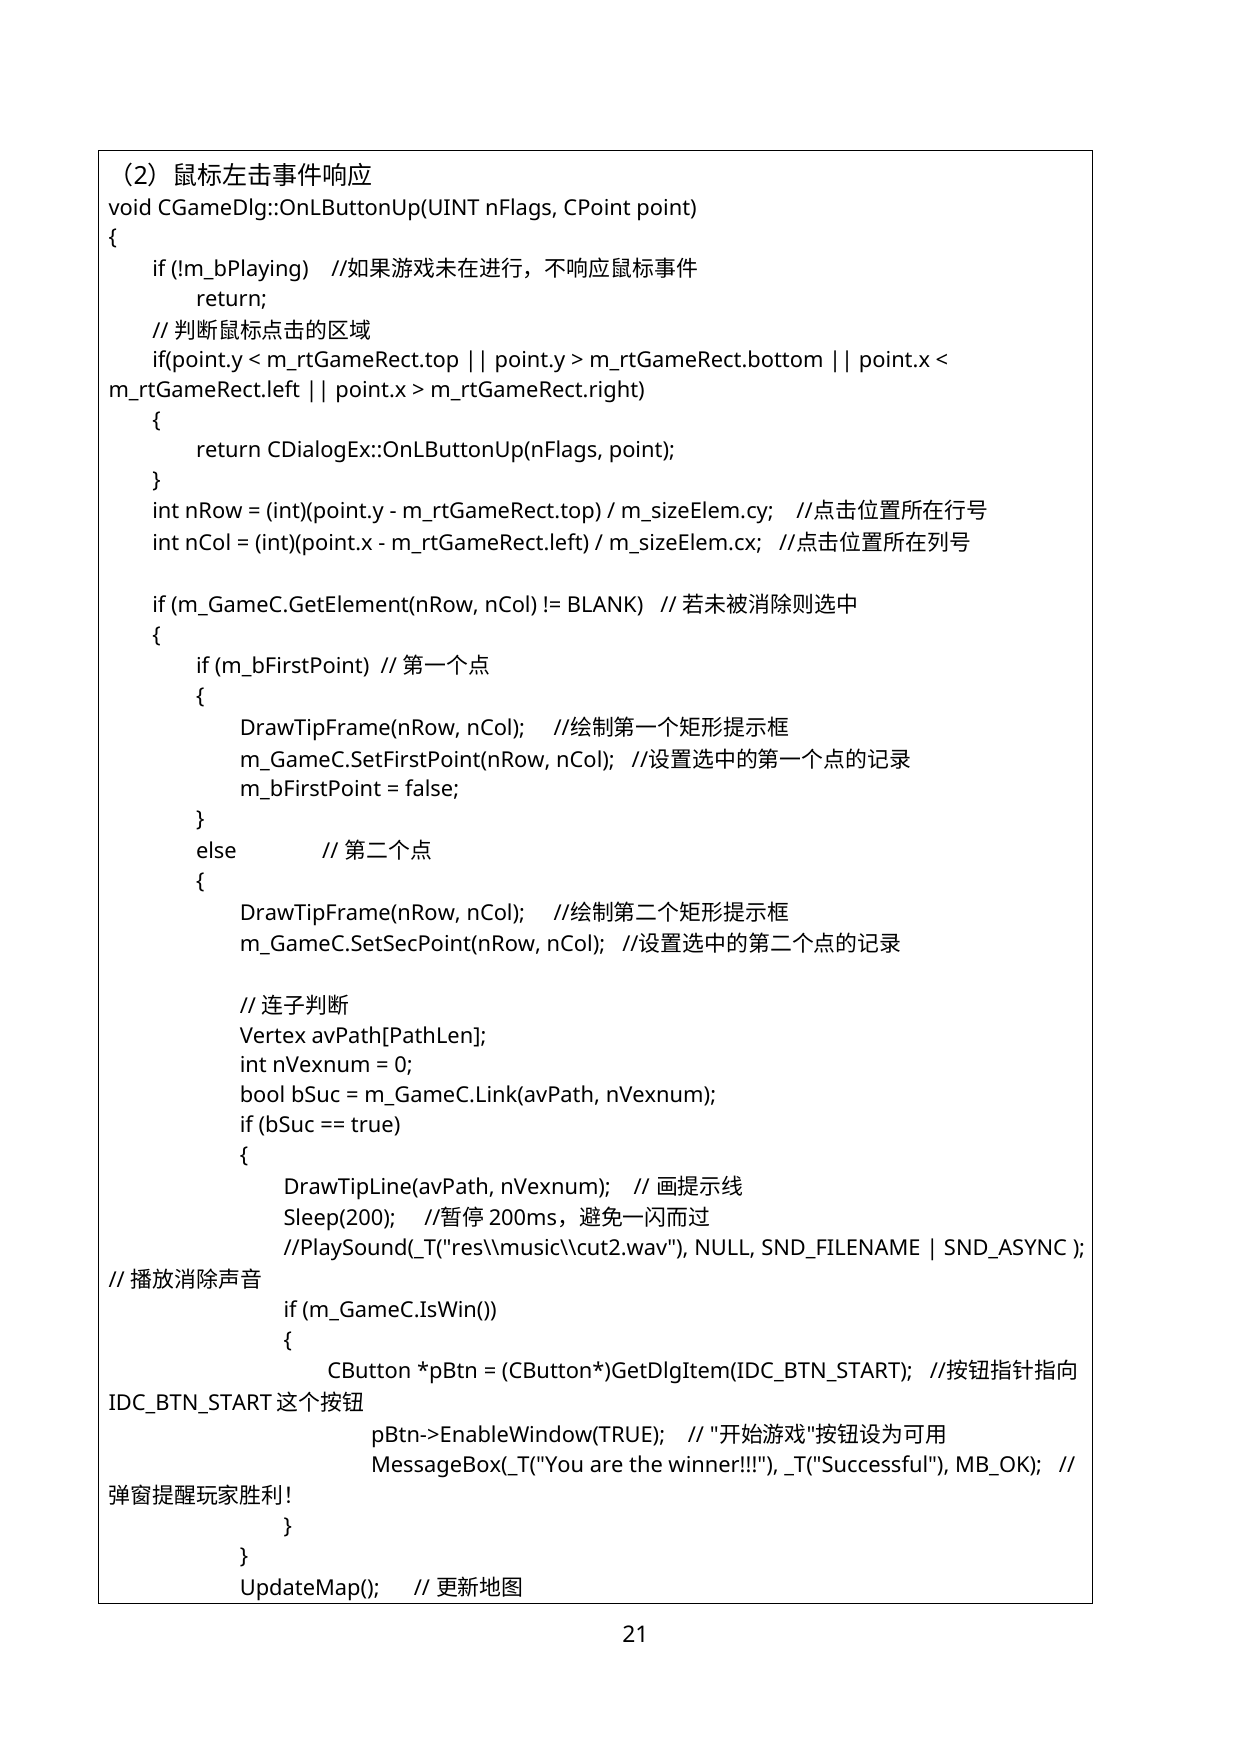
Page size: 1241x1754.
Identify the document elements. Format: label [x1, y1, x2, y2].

table_header [99, 151, 1092, 1603]
